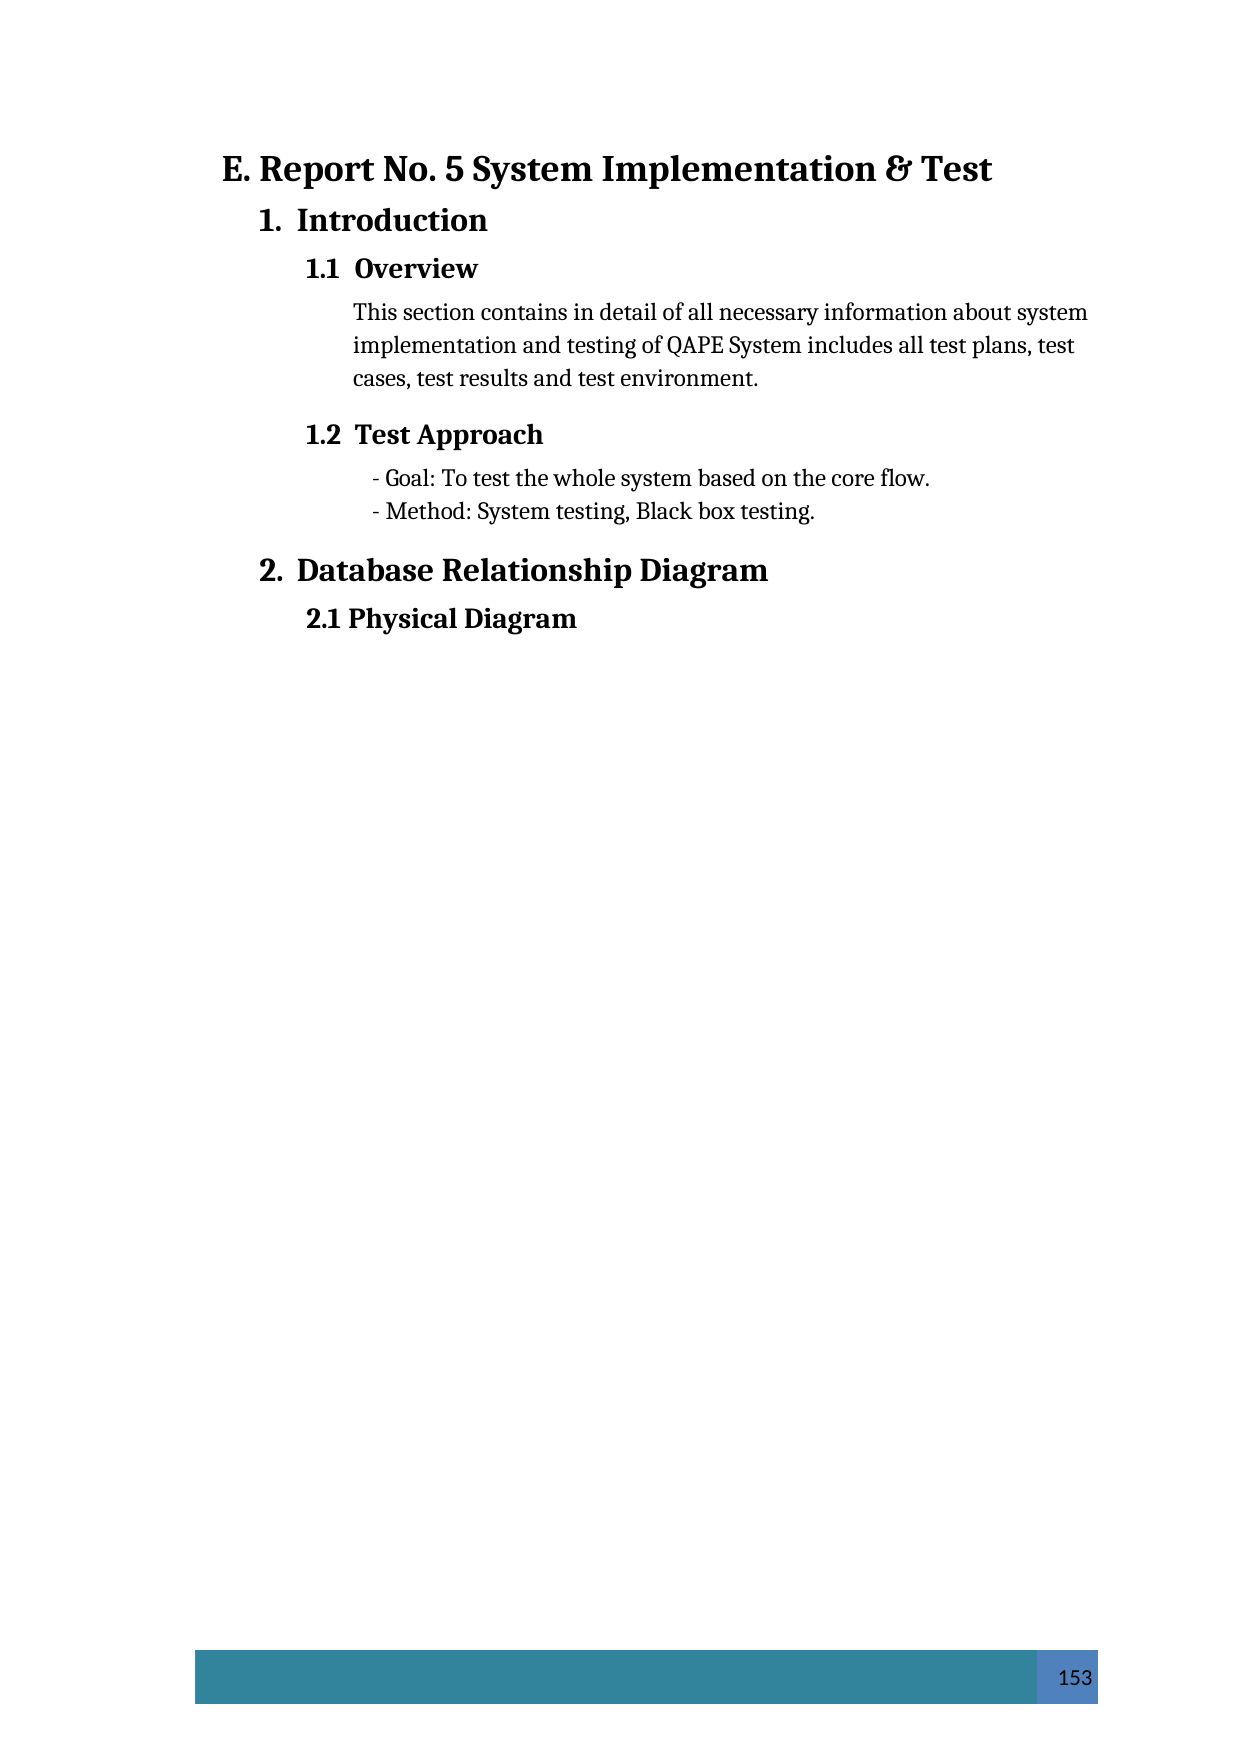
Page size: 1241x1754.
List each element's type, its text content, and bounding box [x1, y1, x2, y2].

text This section contains in detail of all necessary information about system implementation and testing of QAPE System includes all test plans, test cases, test results and test environment. [353, 298, 1122, 393]
text - Goal: To test the whole system based on the core flow. [353, 464, 1122, 493]
subtitle Introduction [259, 201, 1122, 239]
subtitle Physical Diagram [306, 602, 1122, 635]
subtitle Test Approach [306, 418, 1122, 452]
text - Method: System testing, Black box testing. [353, 497, 1122, 526]
subtitle Overview [306, 252, 1122, 286]
subtitle Report No. 5 System Implementation & Test [222, 148, 1122, 191]
subtitle Database Relationship Diagram [259, 551, 1122, 589]
